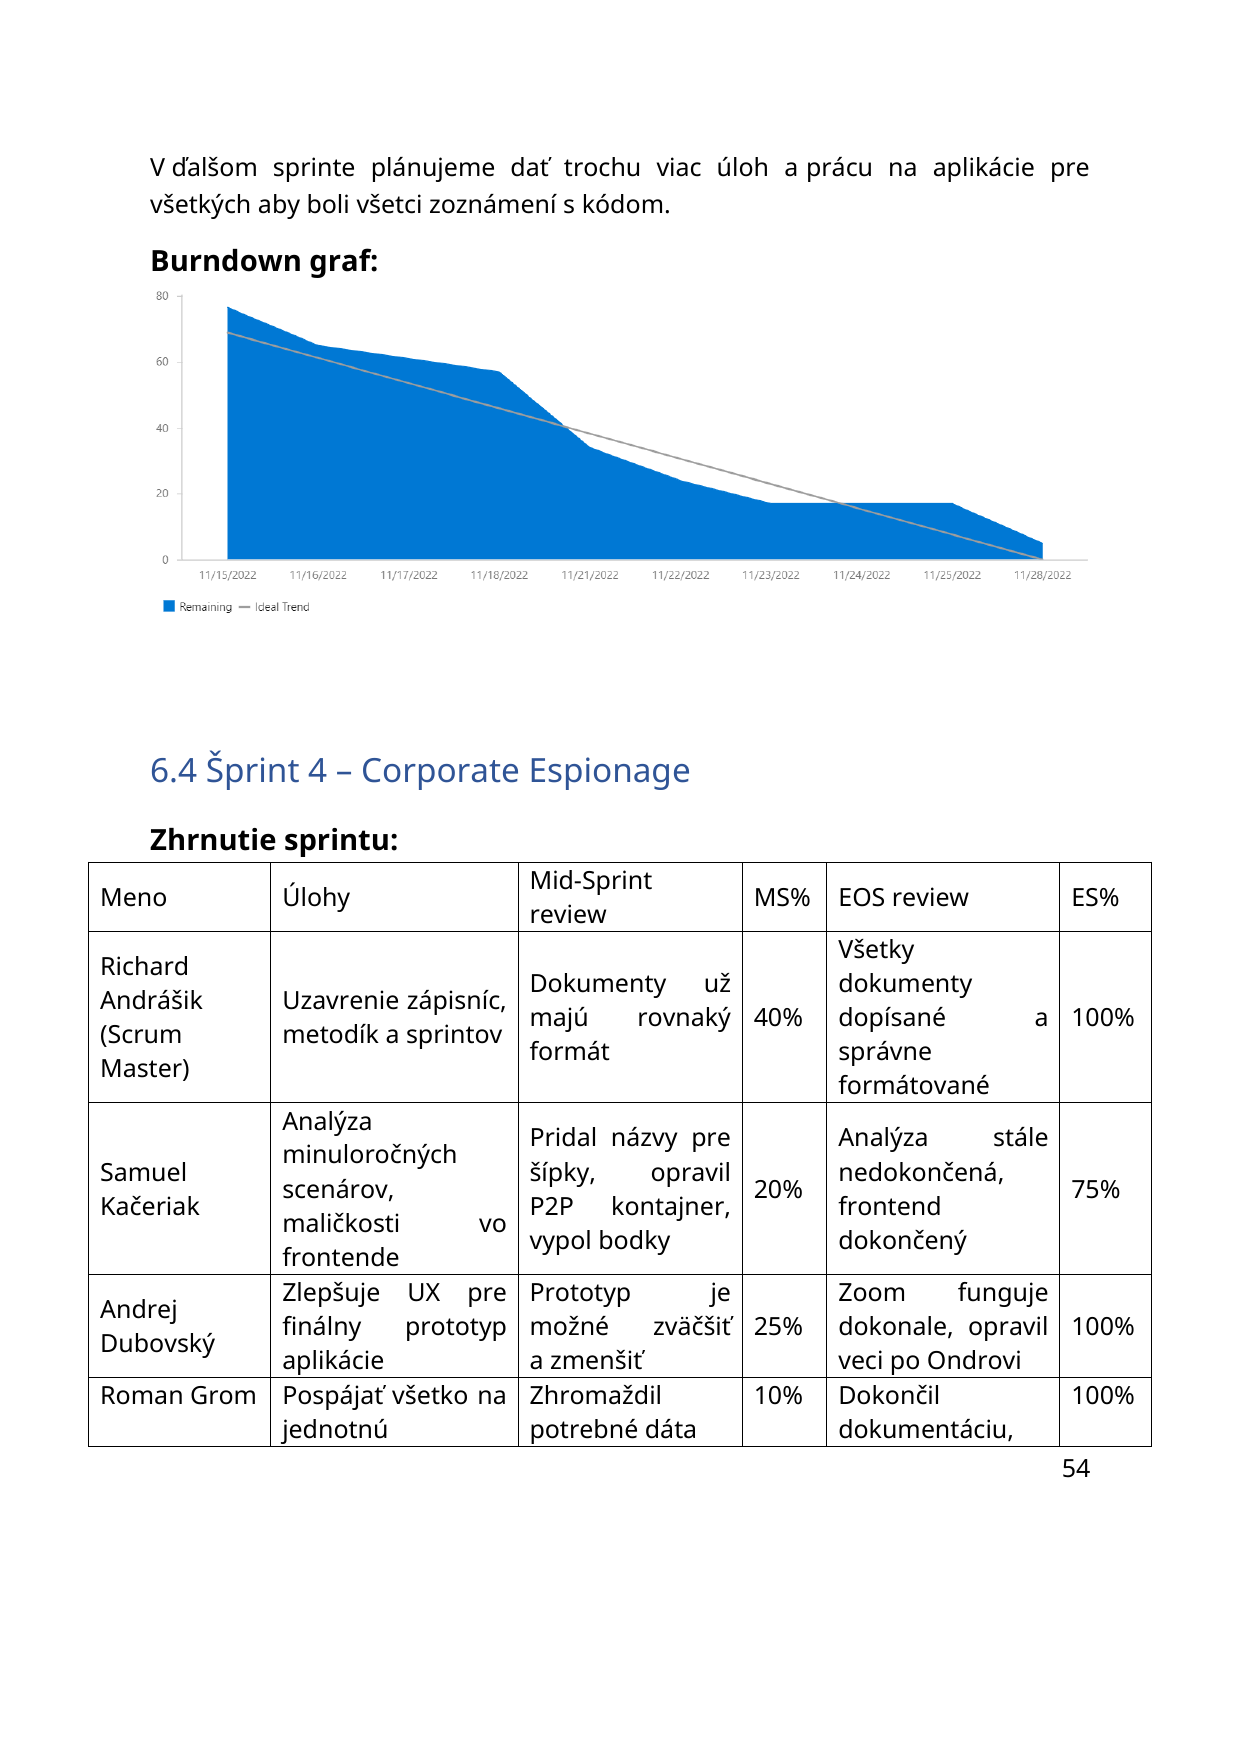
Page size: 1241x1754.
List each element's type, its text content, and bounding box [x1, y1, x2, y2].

table_header Meno [89, 863, 270, 931]
subtitle Burndown graf: [150, 240, 1090, 280]
table_cell 100% [1060, 1275, 1151, 1377]
table_cell 75% [1060, 1103, 1151, 1273]
table_cell Dokumenty už majú rovnaký formát [519, 932, 742, 1102]
table_cell Uzavrenie zápisníc, metodík a sprintov [271, 932, 518, 1102]
subtitle Zhrnutie sprintu: [150, 819, 1090, 858]
table_cell Richard Andrášik (Scrum Master) [89, 932, 270, 1102]
table_cell 20% [743, 1103, 826, 1273]
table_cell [271, 1378, 518, 1446]
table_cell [519, 1378, 742, 1446]
table_cell Zoom funguje dokonale, opravil veci po Ondrovi [827, 1275, 1059, 1377]
table_cell Samuel Kačeriak [89, 1103, 270, 1273]
table_header MS% [743, 863, 826, 931]
table_header Mid-Sprint review [519, 863, 742, 931]
table_cell Roman Grom [89, 1378, 270, 1446]
table_cell Analýza minuloročných scenárov, maličkosti vo frontende [271, 1103, 518, 1273]
table_cell Analýza stále nedokončená, frontend dokončený [827, 1103, 1059, 1273]
table_cell 100% [1060, 1378, 1151, 1446]
table_cell Zlepšuje UX pre finálny prototyp aplikácie [271, 1275, 518, 1377]
table_cell Prototyp je možné zväčšiť a zmenšiť [519, 1275, 742, 1377]
table_header Úlohy [271, 863, 518, 931]
table_cell Pridal názvy pre šípky, opravil P2P kontajner, vypol bodky [519, 1103, 742, 1273]
table_header EOS review [827, 863, 1059, 931]
table_cell 10% [743, 1378, 826, 1446]
picture [150, 283, 1091, 621]
table_cell 40% [743, 932, 826, 1102]
table_cell 25% [743, 1275, 826, 1377]
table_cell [827, 1378, 1059, 1446]
table_cell Všetky dokumenty dopísané a správne formátované [827, 932, 1059, 1102]
subtitle 6.4 Šprint 4 – Corporate Espionage [150, 746, 1090, 792]
table_cell 100% [1060, 932, 1151, 1102]
table_header ES% [1060, 863, 1151, 931]
table_cell Andrej Dubovský [89, 1275, 270, 1377]
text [150, 150, 1090, 221]
